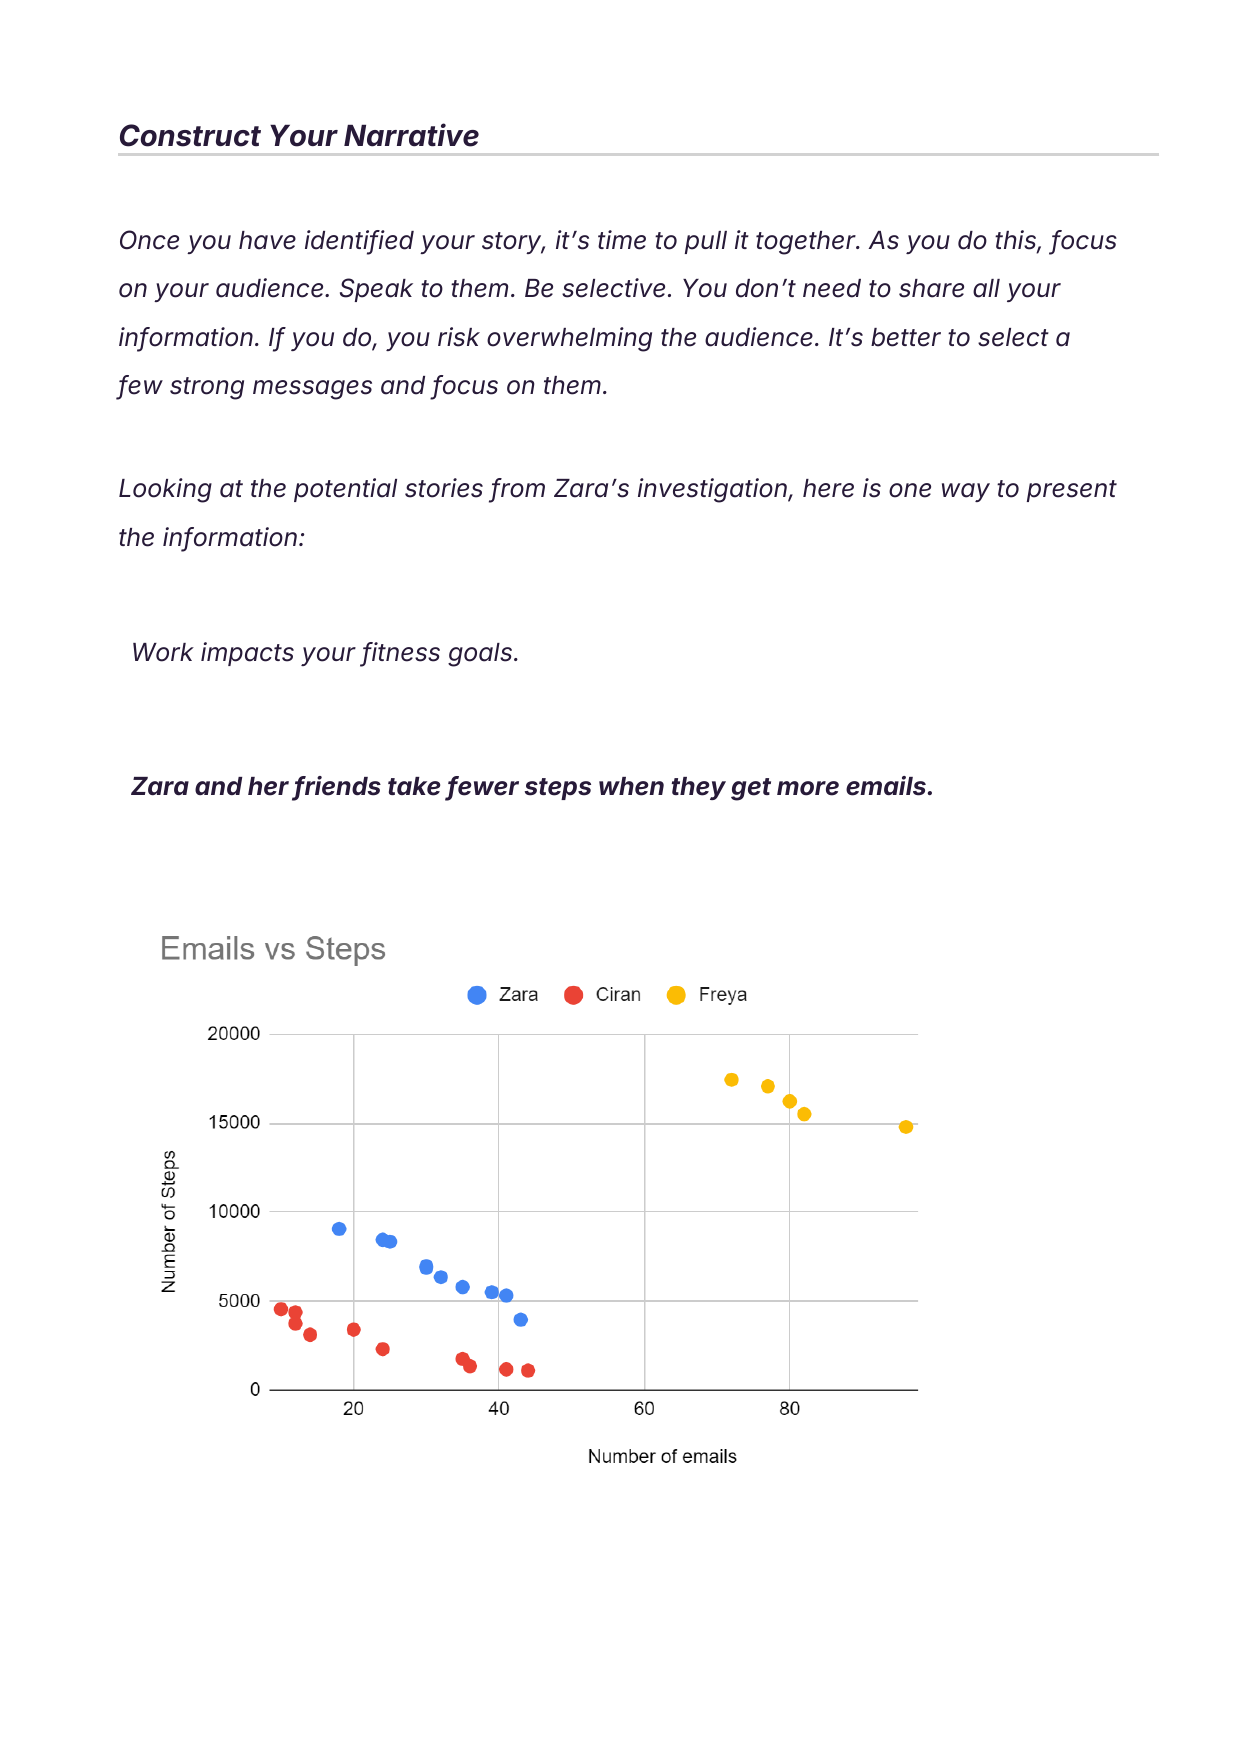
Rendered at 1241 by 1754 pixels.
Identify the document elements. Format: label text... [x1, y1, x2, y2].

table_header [118, 625, 918, 1611]
text Looking at the potential stories from Zara’s investigation, here is one way to present the information: [118, 473, 1122, 552]
text Once you have identified your story, it’s time to pull it together. As you do this, focus on your audience. Speak to them. Be selective. You don’t need to share all your information. If you do, you risk overwhelming the audience. It’s better to select a few strong messages and focus on them. [118, 225, 1122, 401]
subtitle Construct Your Narrative [118, 118, 1159, 153]
picture [130, 905, 919, 1496]
